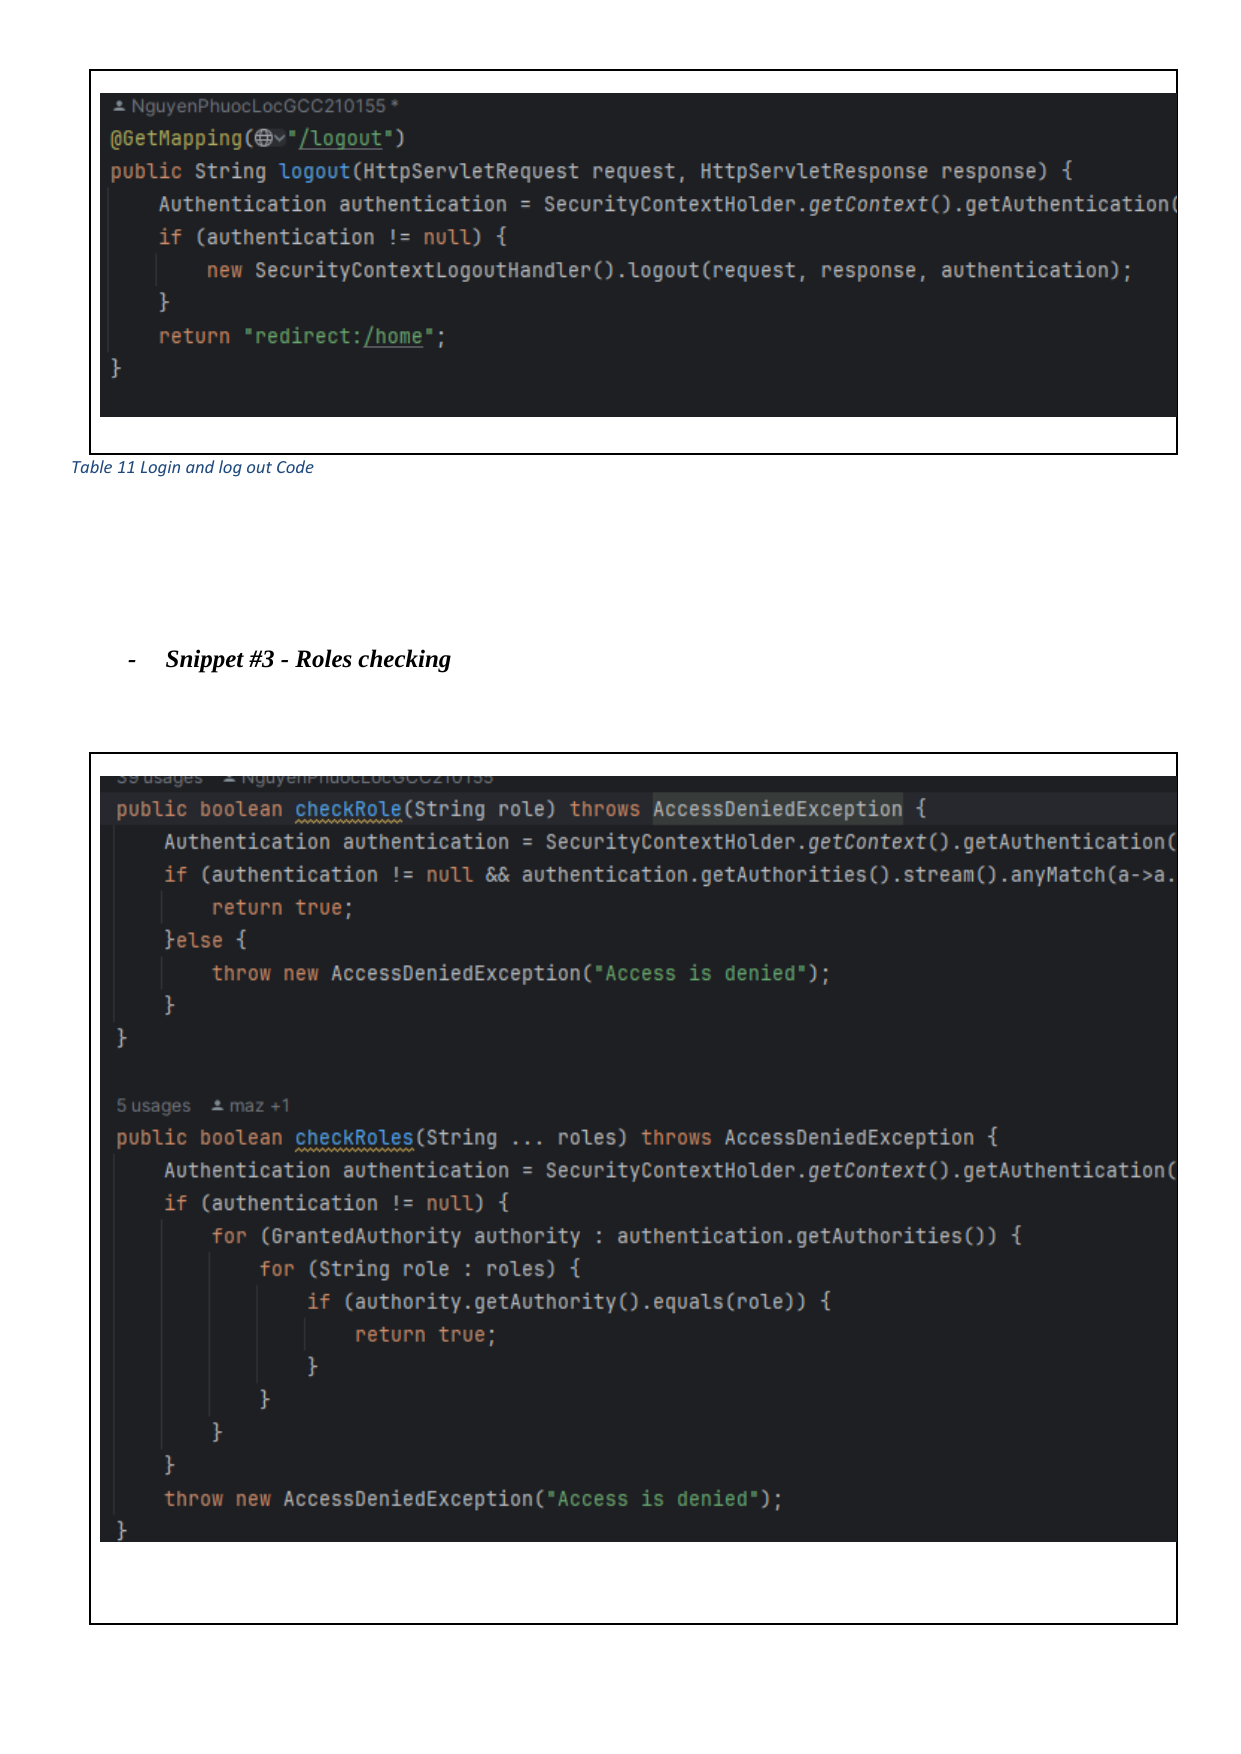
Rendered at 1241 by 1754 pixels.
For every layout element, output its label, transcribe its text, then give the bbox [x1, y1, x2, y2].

picture [100, 776, 1177, 1542]
picture [100, 93, 1177, 417]
table_header [91, 754, 1176, 1623]
list Snippet #3 - Roles checking [128, 644, 1178, 673]
table_cell [91, 71, 1176, 453]
